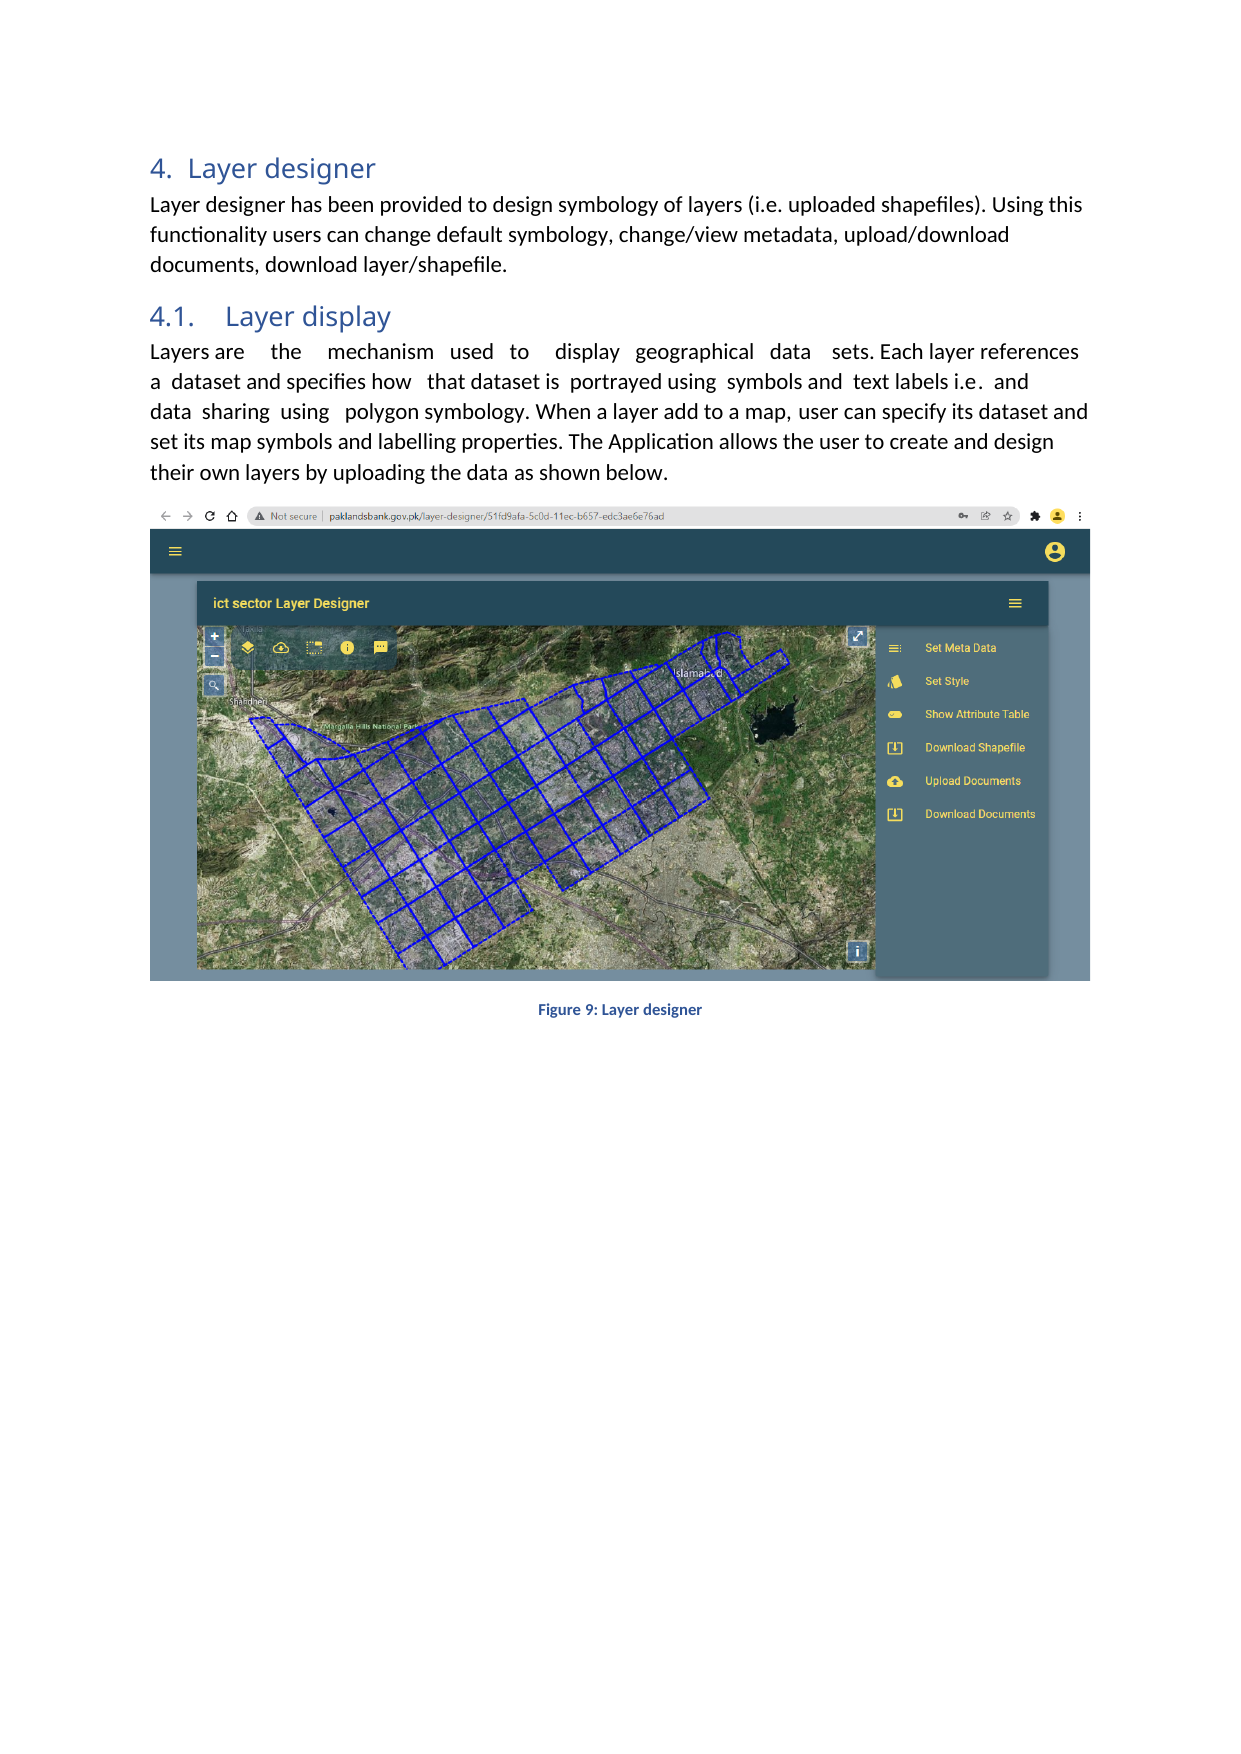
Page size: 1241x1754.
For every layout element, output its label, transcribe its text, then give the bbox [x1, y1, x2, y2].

subtitle Layer designer [150, 150, 1090, 187]
subtitle Layer display [149, 297, 1090, 334]
text Layers are the mechanism used to display geographical data sets. Each layer references a dataset and specifies how that dataset is portrayed using symbols and text labels i.e. and data sharing using polygon symbology. When a layer add to a map, user can specify its dataset and set its map symbols and labelling properties. The Application allows the user to create and design their own layers by uploading the data as shown below. [150, 337, 1090, 486]
picture [150, 504, 1091, 981]
text Figure 9: Layer designer [150, 999, 1090, 1020]
text Layer designer has been provided to design symbology of layers (i.e. uploaded shapefiles). Using this functionality users can change default symbology, change/view metadata, upload/download documents, download layer/shapefile. [150, 190, 1090, 278]
